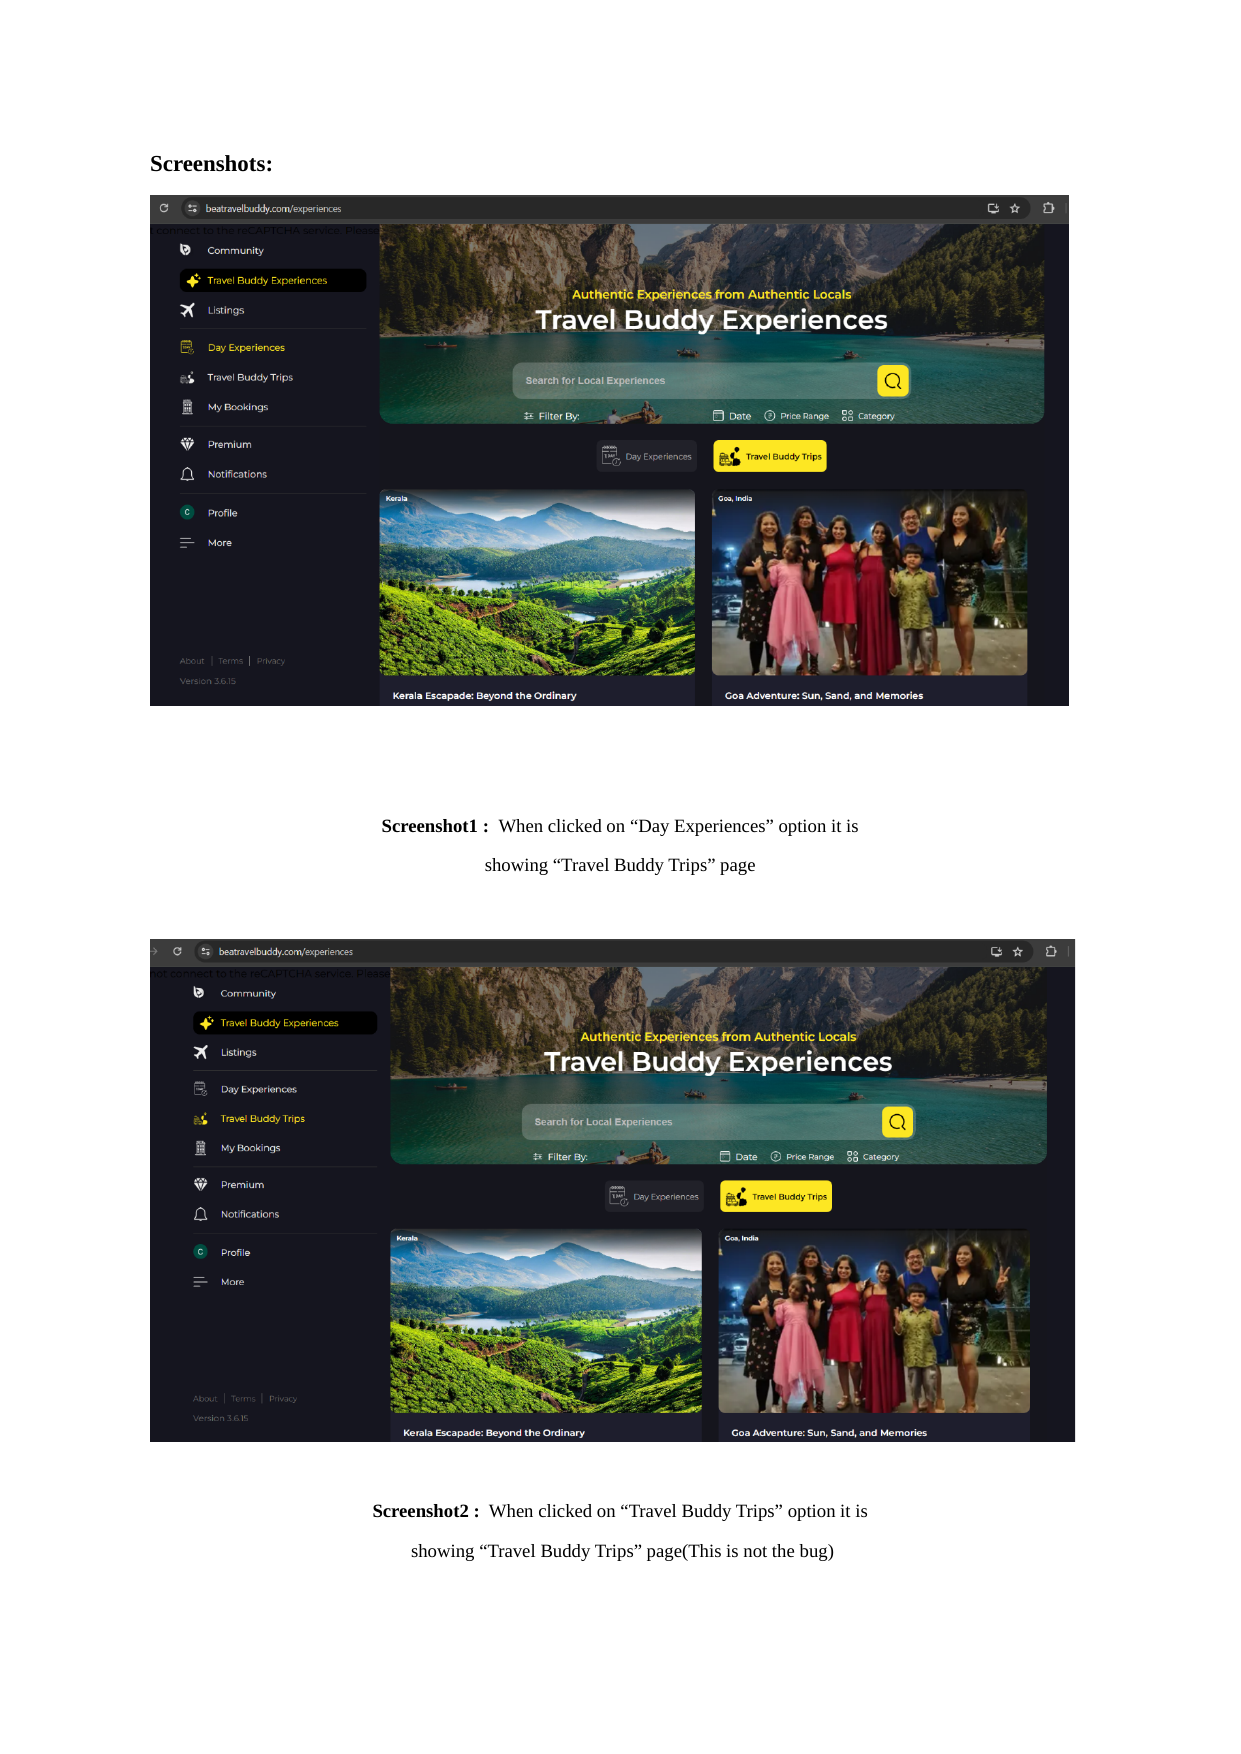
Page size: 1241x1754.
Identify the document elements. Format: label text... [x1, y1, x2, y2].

text Screenshot2 : When clicked on “Travel Buddy Trips” option it is [150, 1500, 1090, 1522]
text Screenshot1 : When clicked on “Day Experiences” option it is [150, 814, 1090, 836]
text Screenshots: [150, 150, 1090, 176]
picture [150, 195, 1069, 706]
text showing “Travel Buddy Trips” page [150, 854, 1090, 876]
picture [150, 939, 1075, 1442]
text showing “Travel Buddy Trips” page(This is not the bug) [150, 1540, 1090, 1562]
